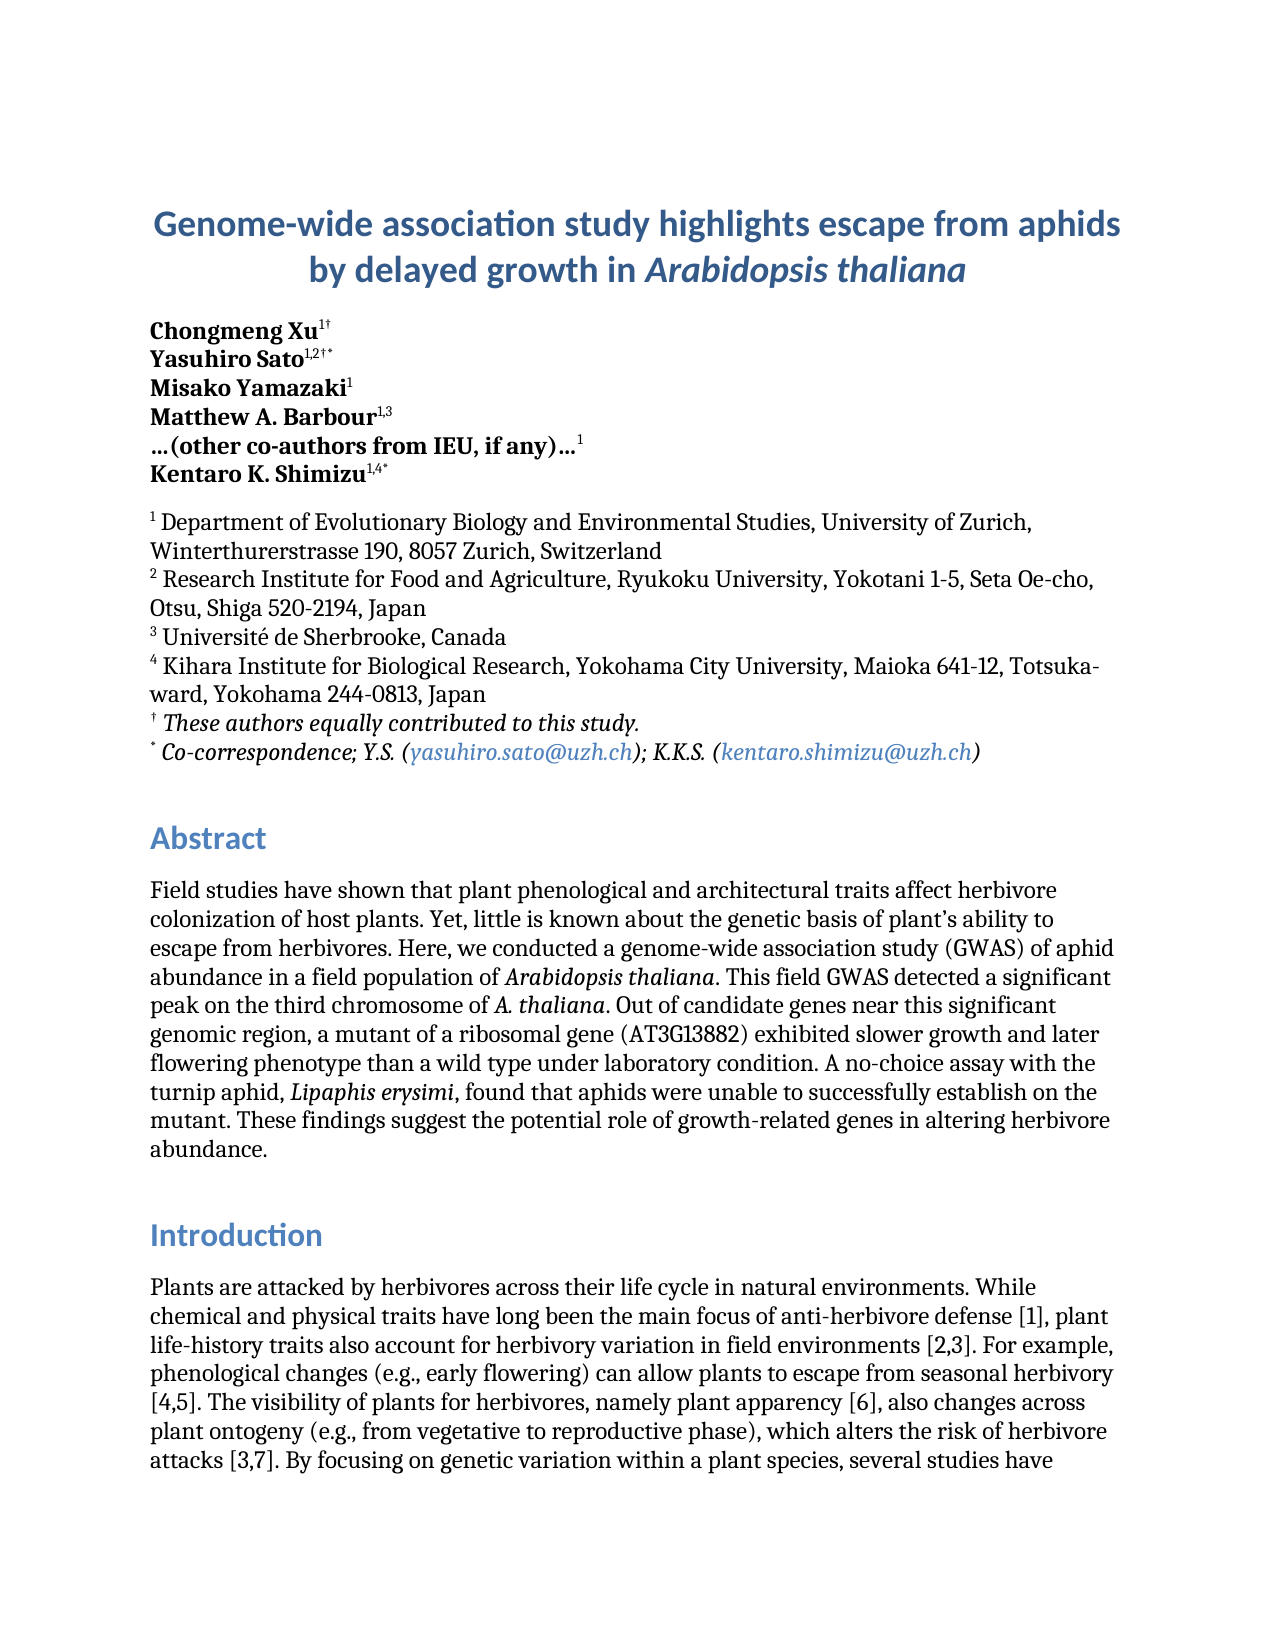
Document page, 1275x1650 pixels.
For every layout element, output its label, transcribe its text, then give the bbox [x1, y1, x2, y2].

title Genome-wide association study highlights escape from aphids by delayed growth in Arabidopsis thaliana [150, 200, 1125, 292]
text Field studies have shown that plant phenological and architectural traits affect herbivore colonization of host plants. Yet, little is known about the genetic basis of plant’s ability to escape from herbivores. Here, we conducted a genome-wide association study (GWAS) of aphid abundance in a field population of Arabidopsis thaliana. This field GWAS detected a significant peak on the third chromosome of A. thaliana. Out of candidate genes near this significant genomic region, a mutant of a ribosomal gene (AT3G13882) exhibited slower growth and later flowering phenotype than a wild type under laboratory condition. A no-choice assay with the turnip aphid, Lipaphis erysimi, found that aphids were unable to successfully establish on the mutant. These findings suggest the potential role of growth-related genes in altering herbivore abundance. [150, 876, 1125, 1164]
subtitle Introduction [150, 1214, 1125, 1254]
text Chongmeng Xu1† Yasuhiro Sato1,2†* Misako Yamazaki1 Matthew A. Barbour1,3 …(other co-authors from IEU, if any)…1 Kentaro K. Shimizu1,4* [150, 317, 1125, 489]
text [150, 1273, 1125, 1474]
text 1 Department of Evolutionary Biology and Environmental Studies, University of Zurich, Winterthurerstrasse 190, 8057 Zurich, Switzerland 2 Research Institute for Food and Agriculture, Ryukoku University, Yokotani 1-5, Seta Oe-cho, Otsu, Shiga 520-2194, Japan 3 Université de Sherbrooke, Canada 4 Kihara Institute for Biological Research, Yokohama City University, Maioka 641-12, Totsuka-ward, Yokohama 244-0813, Japan † These authors equally contributed to this study. * Co-correspondence; Y.S. (yasuhiro.sato@uzh.ch); K.K.S. (kentaro.shimizu@uzh.ch) [150, 508, 1125, 767]
subtitle Abstract [150, 817, 1125, 857]
